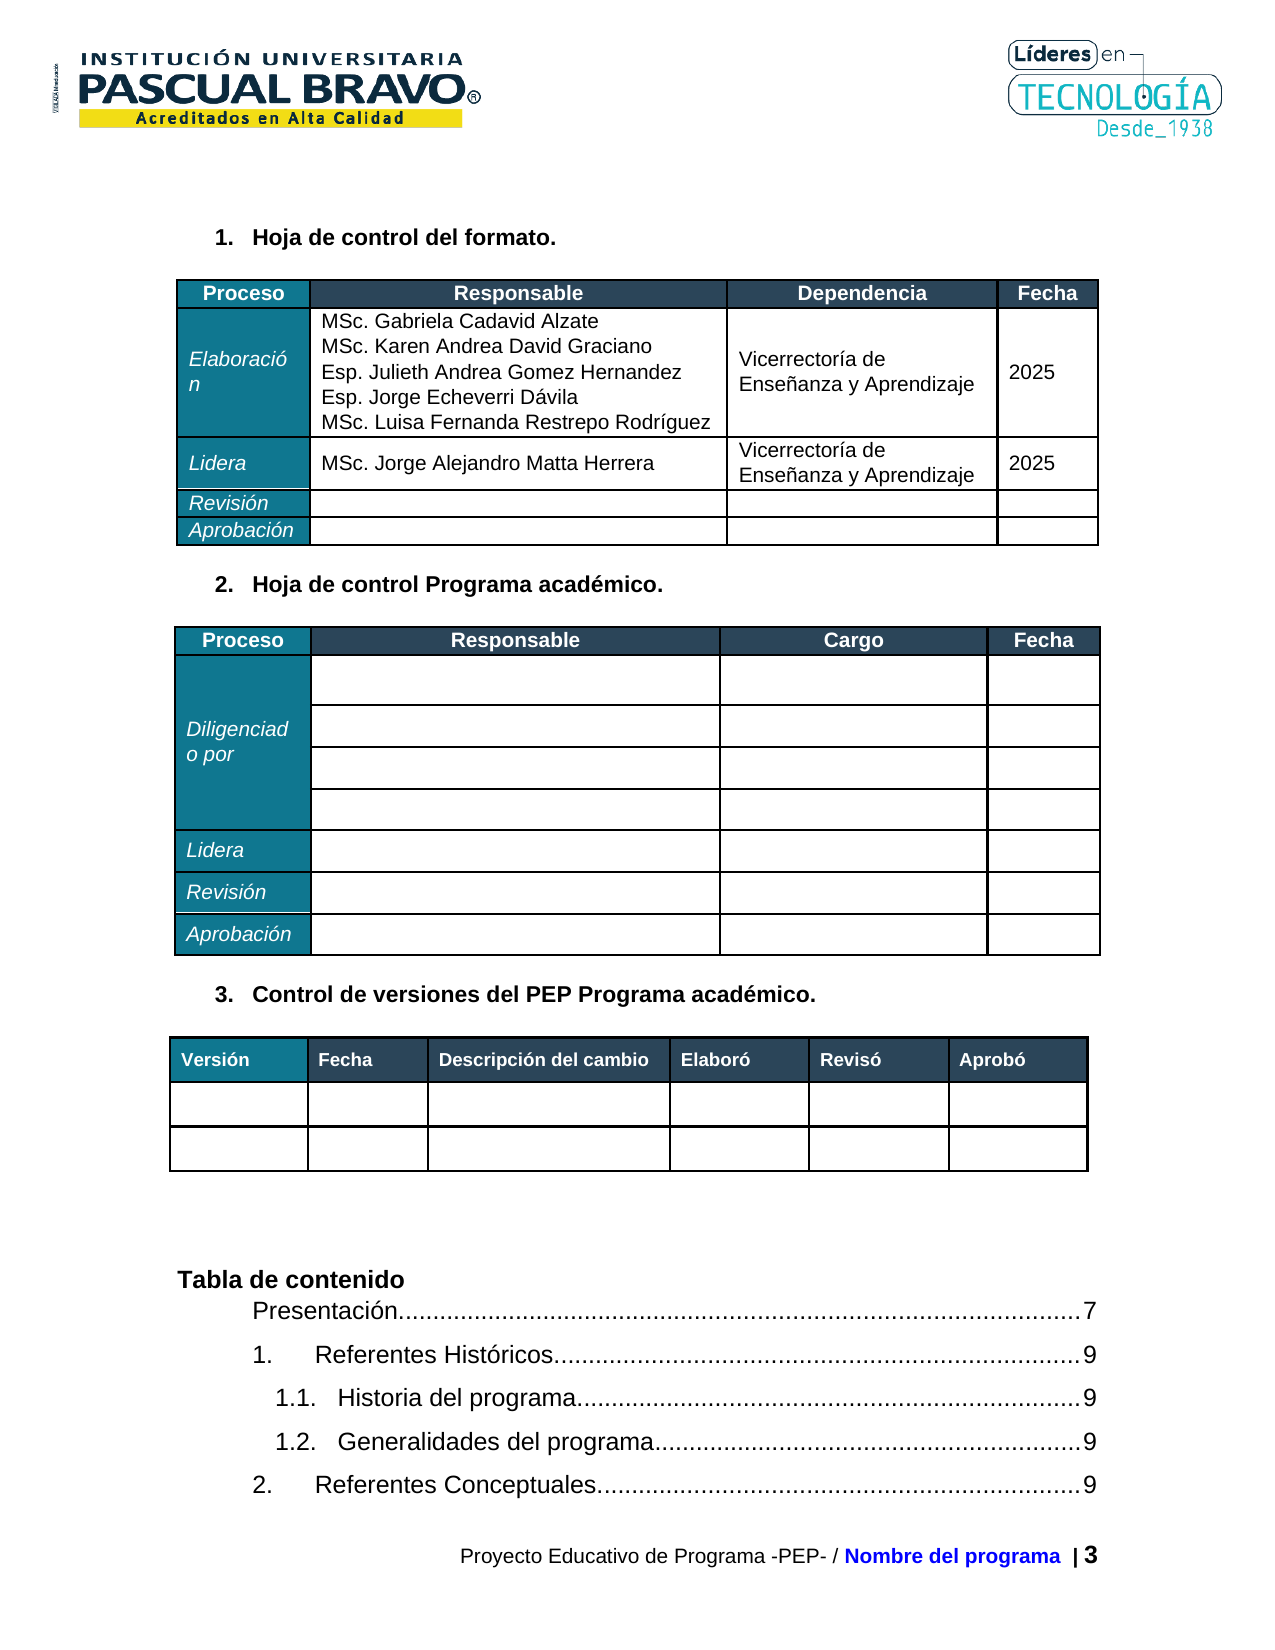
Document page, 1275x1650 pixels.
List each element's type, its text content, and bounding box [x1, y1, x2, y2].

table_cell [312, 656, 719, 704]
table_cell [721, 706, 986, 746]
table_cell [721, 915, 986, 954]
table_header Fecha [999, 281, 1097, 307]
table_cell [721, 831, 986, 871]
table_cell [989, 656, 1099, 704]
table_cell [312, 790, 719, 829]
table_header Responsable [311, 281, 726, 307]
table_cell MSc. Jorge Alejandro Matta Herrera [311, 438, 726, 488]
table_cell [810, 1083, 948, 1125]
table_header Versión [171, 1039, 307, 1081]
table_cell [429, 1128, 669, 1170]
table_cell [671, 1083, 808, 1125]
table_cell [989, 873, 1099, 912]
list Control de versiones del PEP Programa académico. [214, 981, 1098, 1008]
table_header Fecha [309, 1039, 427, 1081]
table_cell Elaboración [178, 309, 309, 436]
table_cell Aprobación [178, 518, 309, 544]
table_cell Revisión [178, 491, 309, 516]
table_header Revisó [810, 1039, 948, 1081]
table_cell [721, 748, 986, 787]
table_cell [312, 915, 719, 954]
table_cell [312, 706, 719, 746]
list Hoja de control del formato. [214, 224, 1098, 250]
table_cell [312, 748, 719, 787]
picture [31, 12, 497, 169]
table_cell Lidera [176, 831, 310, 871]
table_header Proceso [178, 281, 309, 307]
table_cell [999, 491, 1097, 516]
table_cell [311, 518, 726, 544]
table_cell Vicerrectoría de Enseñanza y Aprendizaje [728, 309, 996, 436]
table_cell Lidera [178, 438, 309, 488]
picture [980, 12, 1242, 169]
table_header Descripción del cambio [429, 1039, 669, 1081]
table_header Dependencia [728, 281, 996, 307]
table_cell 2025 [999, 309, 1097, 436]
table_cell [989, 915, 1099, 954]
table_cell [950, 1128, 1086, 1170]
list Hoja de control Programa académico. [214, 571, 1098, 597]
table_cell [721, 656, 986, 704]
table_cell [311, 491, 726, 516]
table_header Fecha [989, 628, 1099, 654]
table_cell Diligenciado por [176, 656, 310, 829]
table_cell [989, 706, 1099, 746]
table_cell [171, 1083, 307, 1125]
table_cell [989, 748, 1099, 787]
table_cell [999, 518, 1097, 544]
table_cell [309, 1083, 427, 1125]
table_cell [728, 518, 996, 544]
table_cell [989, 831, 1099, 871]
table_header Elaboró [671, 1039, 808, 1081]
table_cell Revisión [176, 873, 310, 912]
table_cell [429, 1083, 669, 1125]
table_header Responsable [312, 628, 719, 654]
table_cell [728, 491, 996, 516]
table_cell MSc. Gabriela Cadavid Alzate MSc. Karen Andrea David Graciano Esp. Julieth Andrea Gomez Hernandez Esp. Jorge Echeverri Dávila MSc. Luisa Fernanda Restrepo Rodríguez [311, 309, 726, 436]
table_cell [312, 831, 719, 871]
table_cell [309, 1128, 427, 1170]
table_cell Aprobación [176, 915, 310, 954]
table_cell [721, 790, 986, 829]
table_cell Vicerrectoría de Enseñanza y Aprendizaje [728, 438, 996, 488]
table_cell [312, 873, 719, 912]
table_cell [721, 873, 986, 912]
table_header Cargo [721, 628, 986, 654]
table_cell [950, 1083, 1086, 1125]
table_cell [171, 1128, 307, 1170]
table_cell [671, 1128, 808, 1170]
table_header Aprobó [950, 1039, 1086, 1081]
table_cell [989, 790, 1099, 829]
table_cell 2025 [999, 438, 1097, 488]
table_header Proceso [176, 628, 310, 654]
table_cell [810, 1128, 948, 1170]
